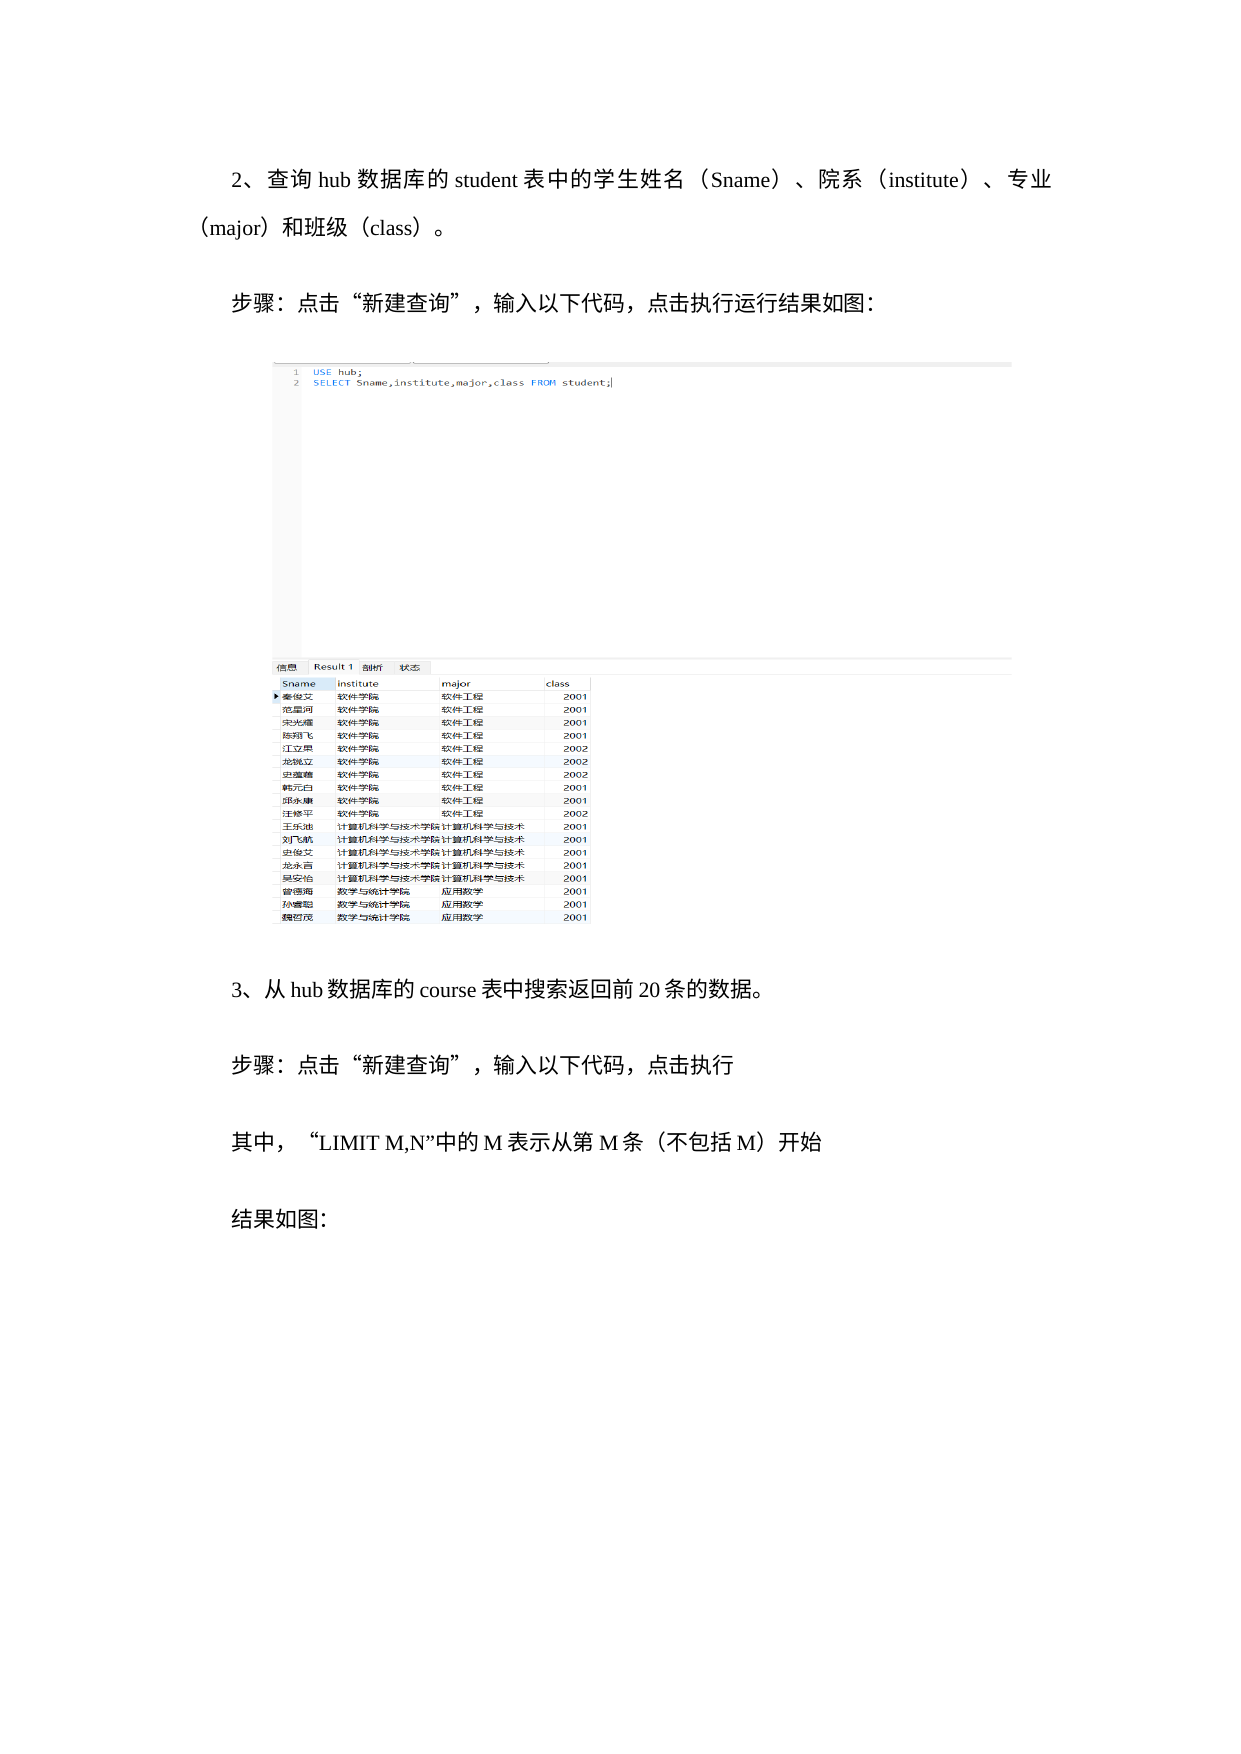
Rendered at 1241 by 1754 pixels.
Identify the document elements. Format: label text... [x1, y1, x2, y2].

text 步骤：点击“新建查询”，输入以下代码，点击执行运行结果如图： [187, 286, 1053, 318]
text 结果如图： [187, 1202, 1053, 1233]
text 3、从hub数据库的course表中搜索返回前20条的数据。 [187, 972, 1053, 1003]
text 其中，“LIMIT M,N”中的M表示从第M条（不包括M）开始 [187, 1125, 1053, 1157]
text 2、查询hub数据库的student表中的学生姓名（Sname）、院系（institute）、专业（major）和班级（class）。 [187, 162, 1053, 241]
picture [272, 362, 1012, 931]
text 步骤：点击“新建查询”，输入以下代码，点击执行 [187, 1048, 1053, 1080]
